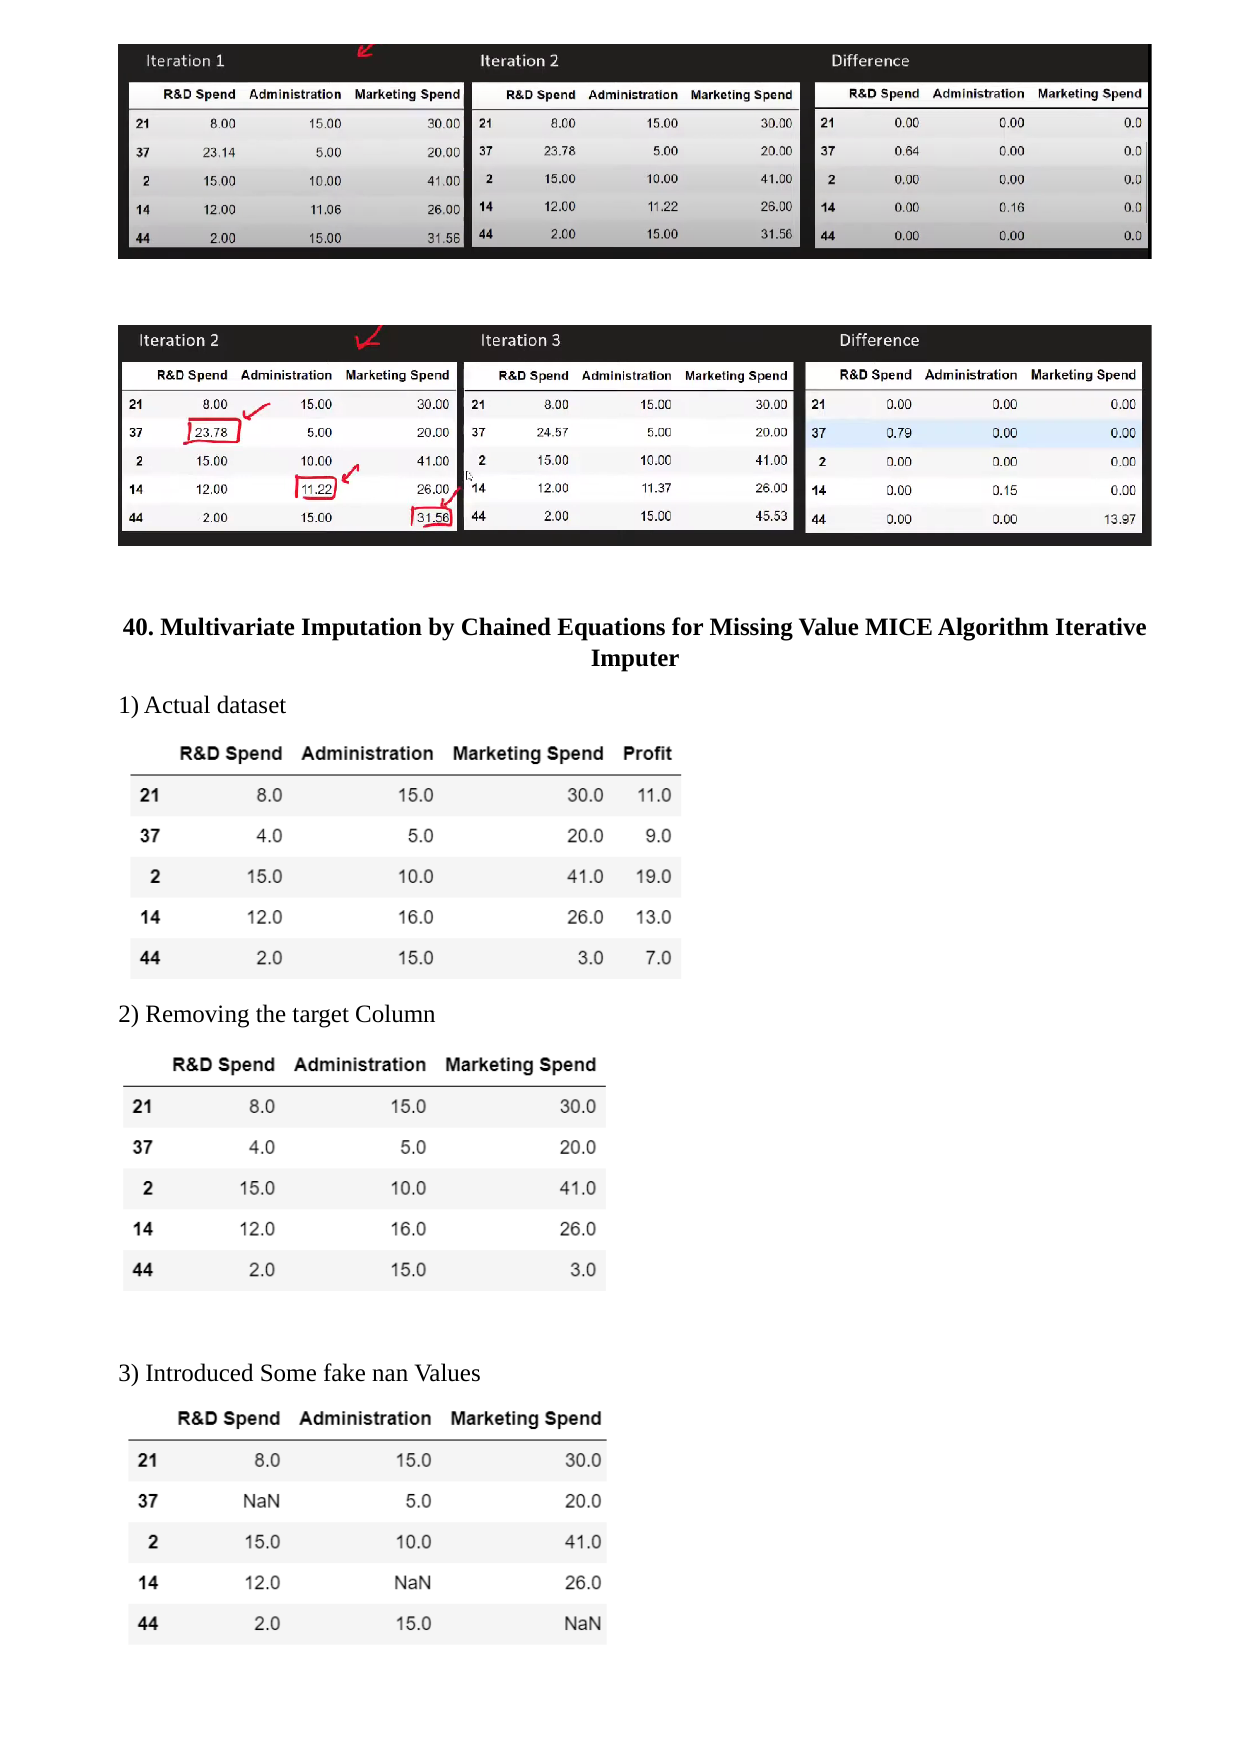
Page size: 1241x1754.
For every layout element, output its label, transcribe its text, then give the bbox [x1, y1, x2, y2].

picture [118, 1405, 607, 1651]
picture [118, 738, 701, 980]
text 3) Introduced Some fake nan Values [118, 1358, 1152, 1387]
picture [118, 1046, 634, 1292]
picture [118, 325, 1152, 546]
picture [118, 44, 1152, 259]
text 1) Actual dataset [118, 691, 1152, 719]
text 40. Multivariate Imputation by Chained Equations for Missing Value MICE Algorithm Iterative Imputer [118, 612, 1152, 672]
text 2) Removing the target Column [118, 999, 1152, 1028]
